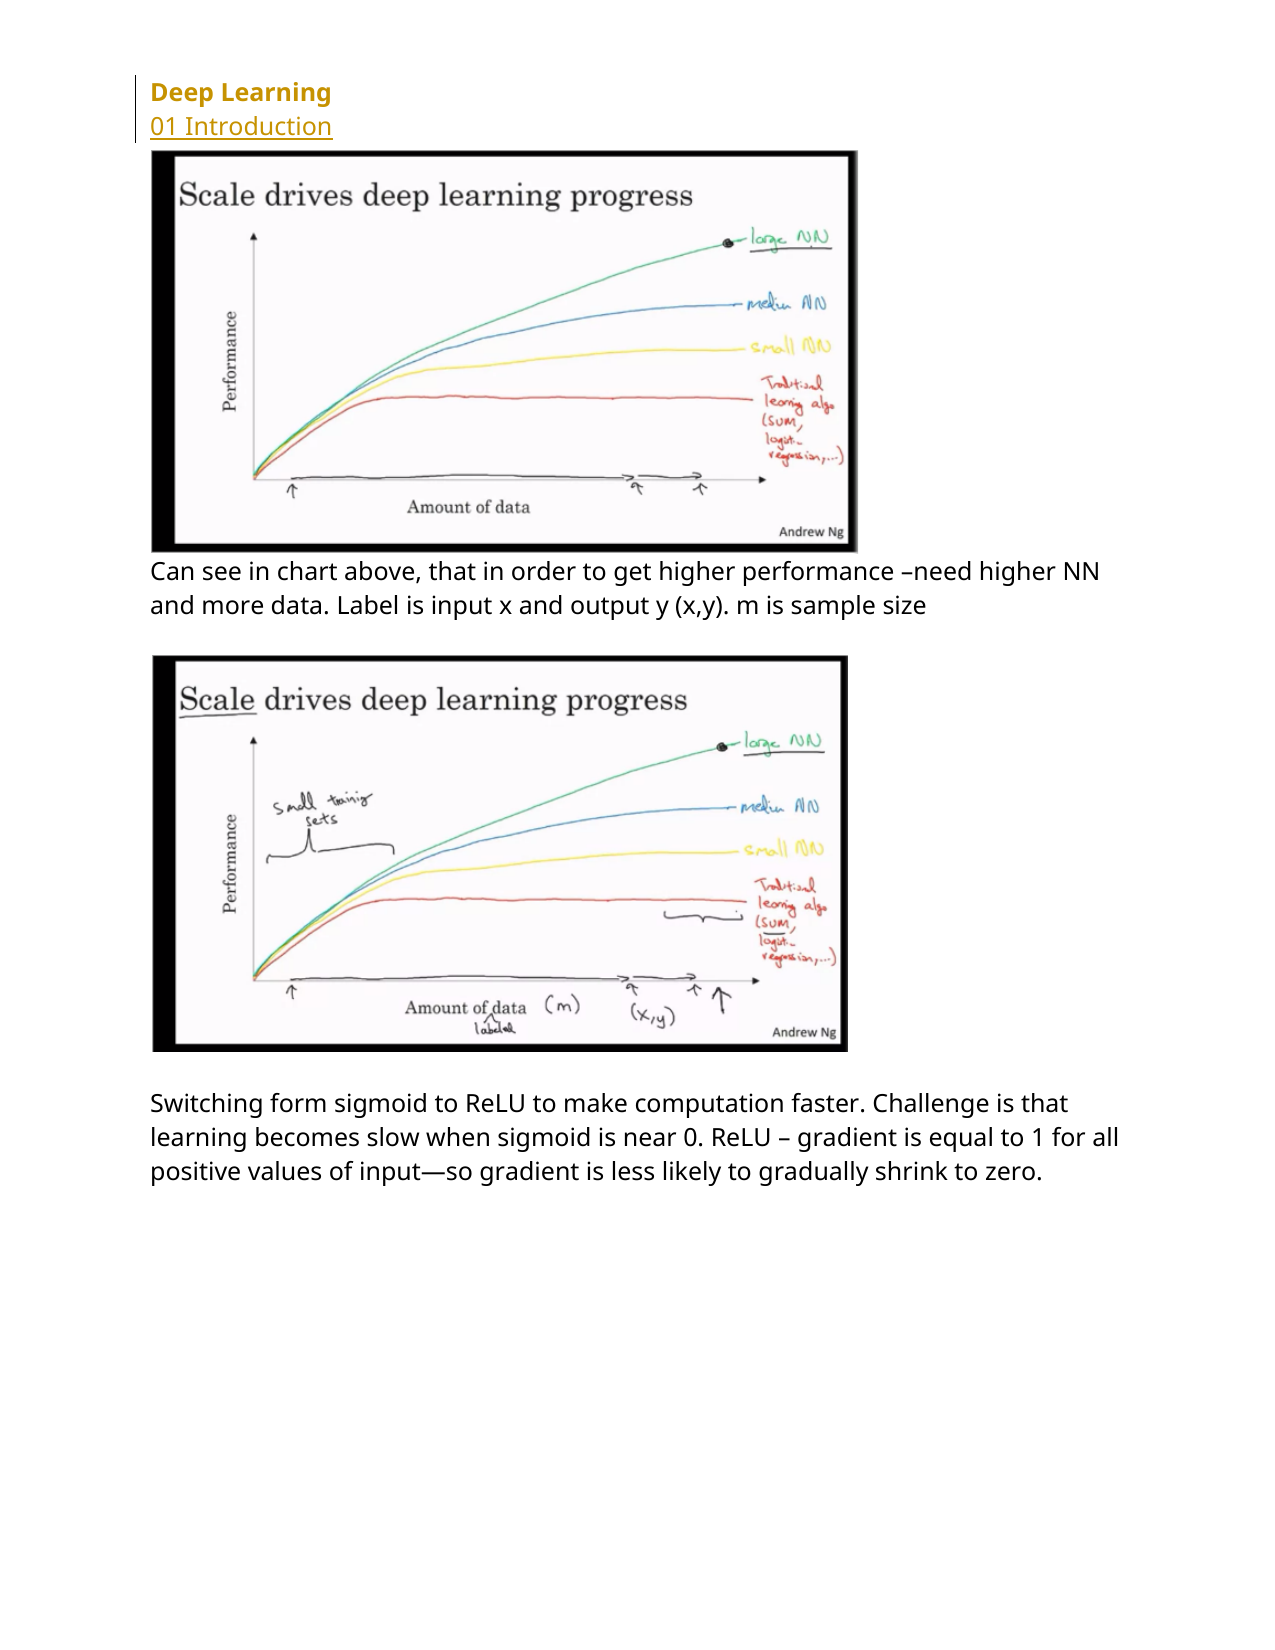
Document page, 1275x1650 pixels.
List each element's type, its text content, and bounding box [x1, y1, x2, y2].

picture [150, 655, 848, 1052]
text Switching form sigmoid to ReLU to make computation faster. Challenge is that learning becomes slow when sigmoid is near 0. ReLU – gradient is equal to 1 for all positive values of input—so gradient is less likely to gradually shrink to zero. [150, 1085, 1125, 1188]
text Can see in chart above, that in order to get higher performance –need higher NN and more data. Label is input x and output y (x,y). m is sample size [150, 553, 1125, 622]
picture [150, 150, 859, 554]
